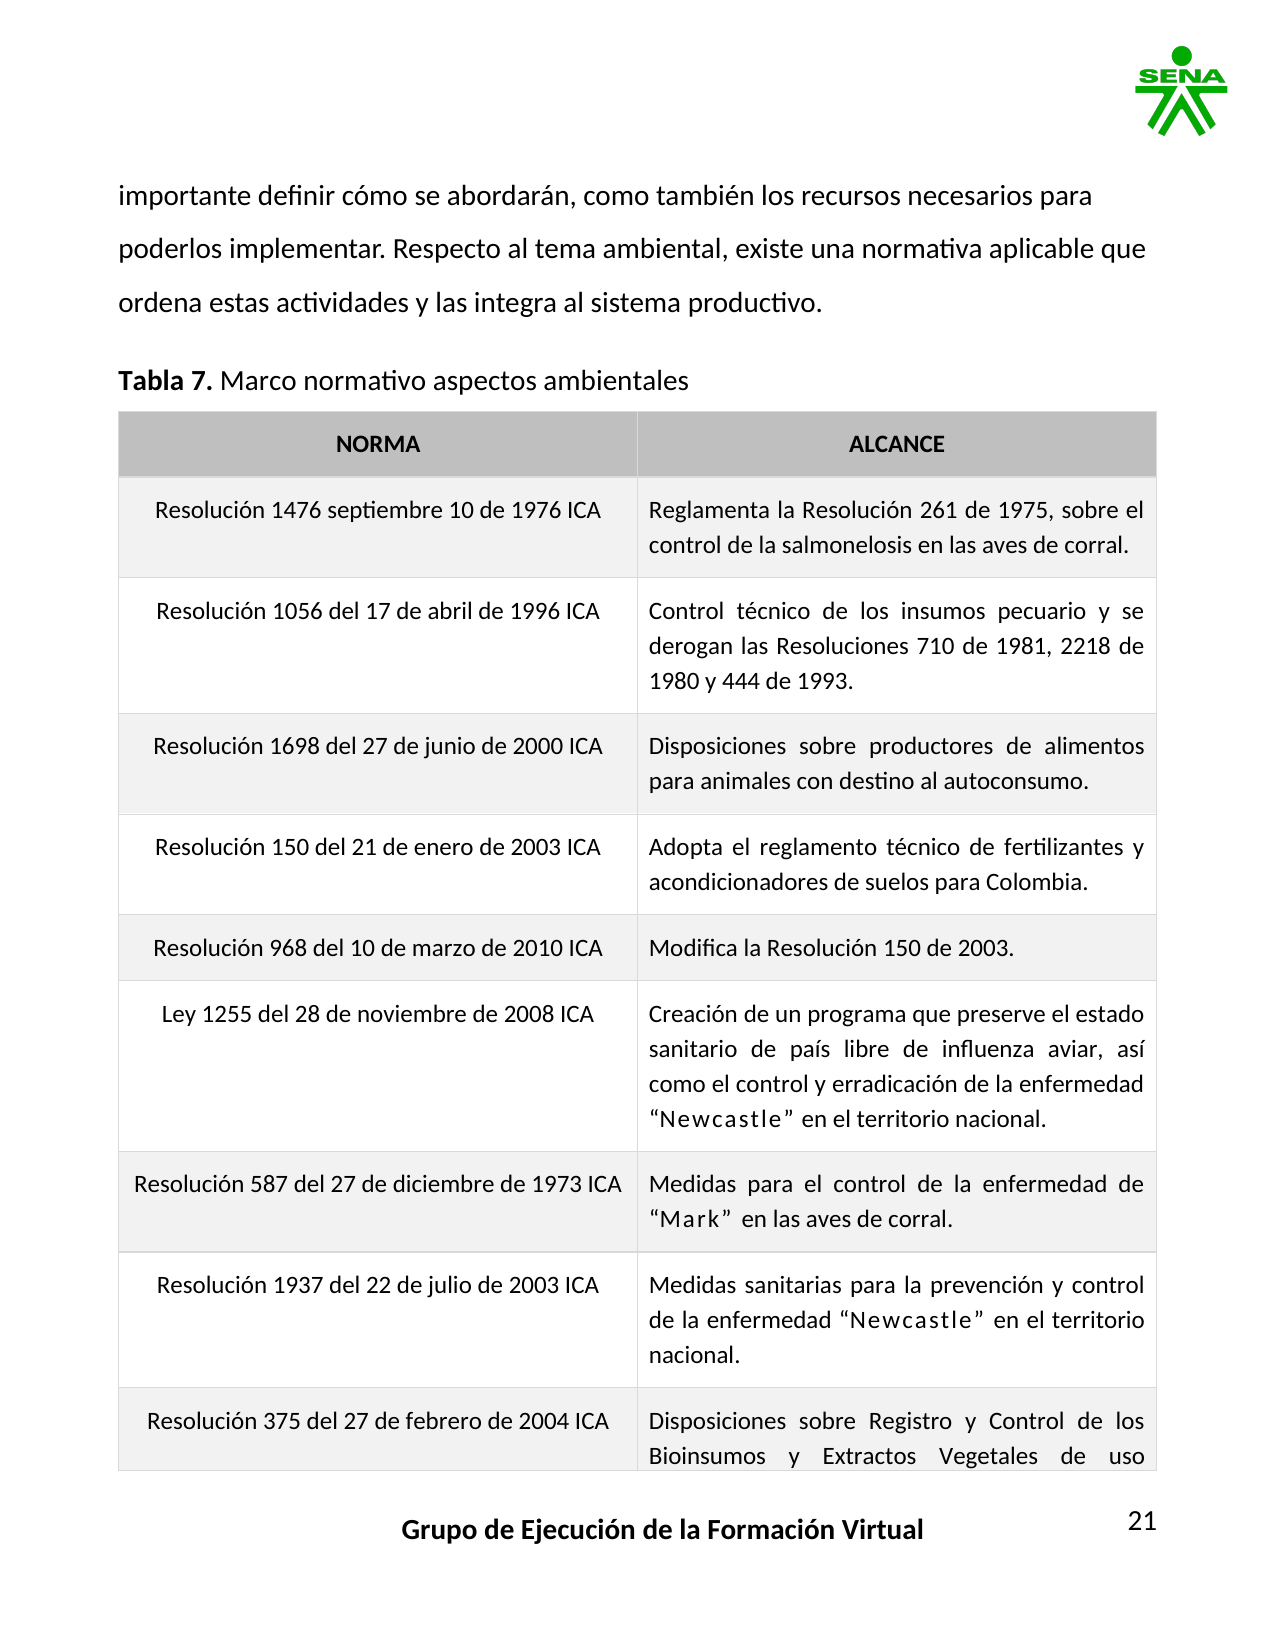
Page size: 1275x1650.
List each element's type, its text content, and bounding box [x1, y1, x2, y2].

table_cell Control técnico de los insumos pecuario y se derogan las Resoluciones 710 de 1981, 2218 de 1980 y 444 de 1993. [638, 578, 1156, 713]
list Tabla 7. Marco normativo aspectos ambientales [118, 362, 1157, 398]
table_cell Ley 1255 del 28 de noviembre de 2008 ICA [119, 981, 637, 1151]
table_cell Resolución 1698 del 27 de junio de 2000 ICA [119, 714, 637, 813]
table_cell Modifica la Resolución 150 de 2003. [638, 915, 1156, 980]
table_cell Reglamenta la Resolución 261 de 1975, sobre el control de la salmonelosis en las aves de corral. [638, 478, 1156, 577]
table_cell Resolución 150 del 21 de enero de 2003 ICA [119, 815, 637, 914]
table_cell Resolución 587 del 27 de diciembre de 1973 ICA [119, 1152, 637, 1251]
table_cell Disposiciones sobre Registro y Control de los Bioinsumos y Extractos Vegetales de uso agrícola en Colombia. [638, 1388, 1156, 1470]
table_cell Resolución 968 del 10 de marzo de 2010 ICA [119, 915, 637, 980]
table_cell Creación de un programa que preserve el estado sanitario de país libre de influenza aviar, así como el control y erradicación de la enfermedad “Newcastle” en el territorio nacional. [638, 981, 1156, 1151]
table_cell Resolución 1056 del 17 de abril de 1996 ICA [119, 578, 637, 713]
table_cell Disposiciones sobre productores de alimentos para animales con destino al autoconsumo. [638, 714, 1156, 813]
table_cell Resolución 375 del 27 de febrero de 2004 ICA [119, 1388, 637, 1470]
picture [1135, 46, 1228, 136]
table_cell Medidas sanitarias para la prevención y control de la enfermedad “Newcastle” en el territorio nacional. [638, 1253, 1156, 1387]
table_header ALCANCE [638, 412, 1156, 476]
table_cell Adopta el reglamento técnico de fertilizantes y acondicionadores de suelos para Colombia. [638, 815, 1156, 914]
table_cell Medidas para el control de la enfermedad de “Mark” en las aves de corral. [638, 1152, 1156, 1251]
table_cell Resolución 1476 septiembre 10 de 1976 ICA [119, 478, 637, 577]
table_cell Resolución 1937 del 22 de julio de 2003 ICA [119, 1253, 637, 1387]
table_header NORMA [119, 412, 637, 476]
